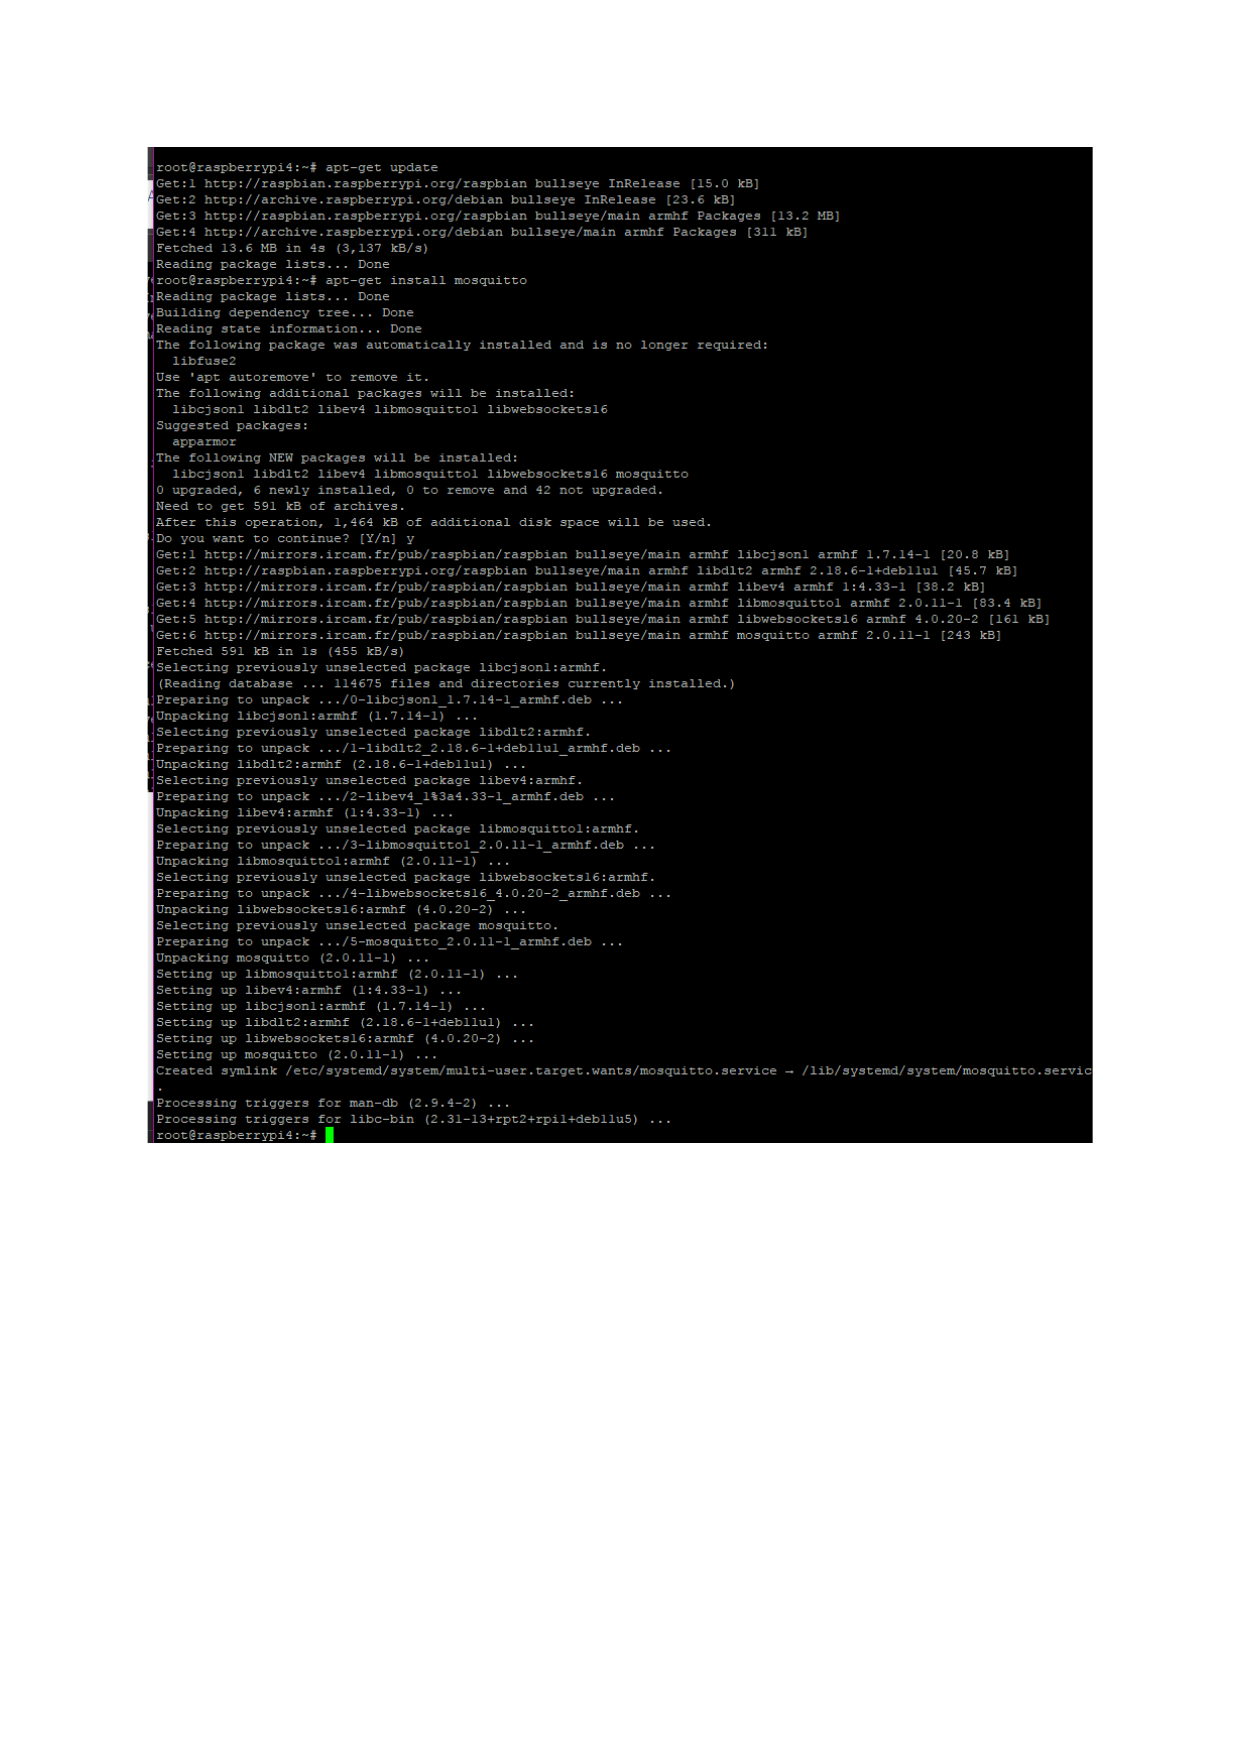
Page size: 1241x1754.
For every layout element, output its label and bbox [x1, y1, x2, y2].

picture [147, 147, 1093, 1143]
